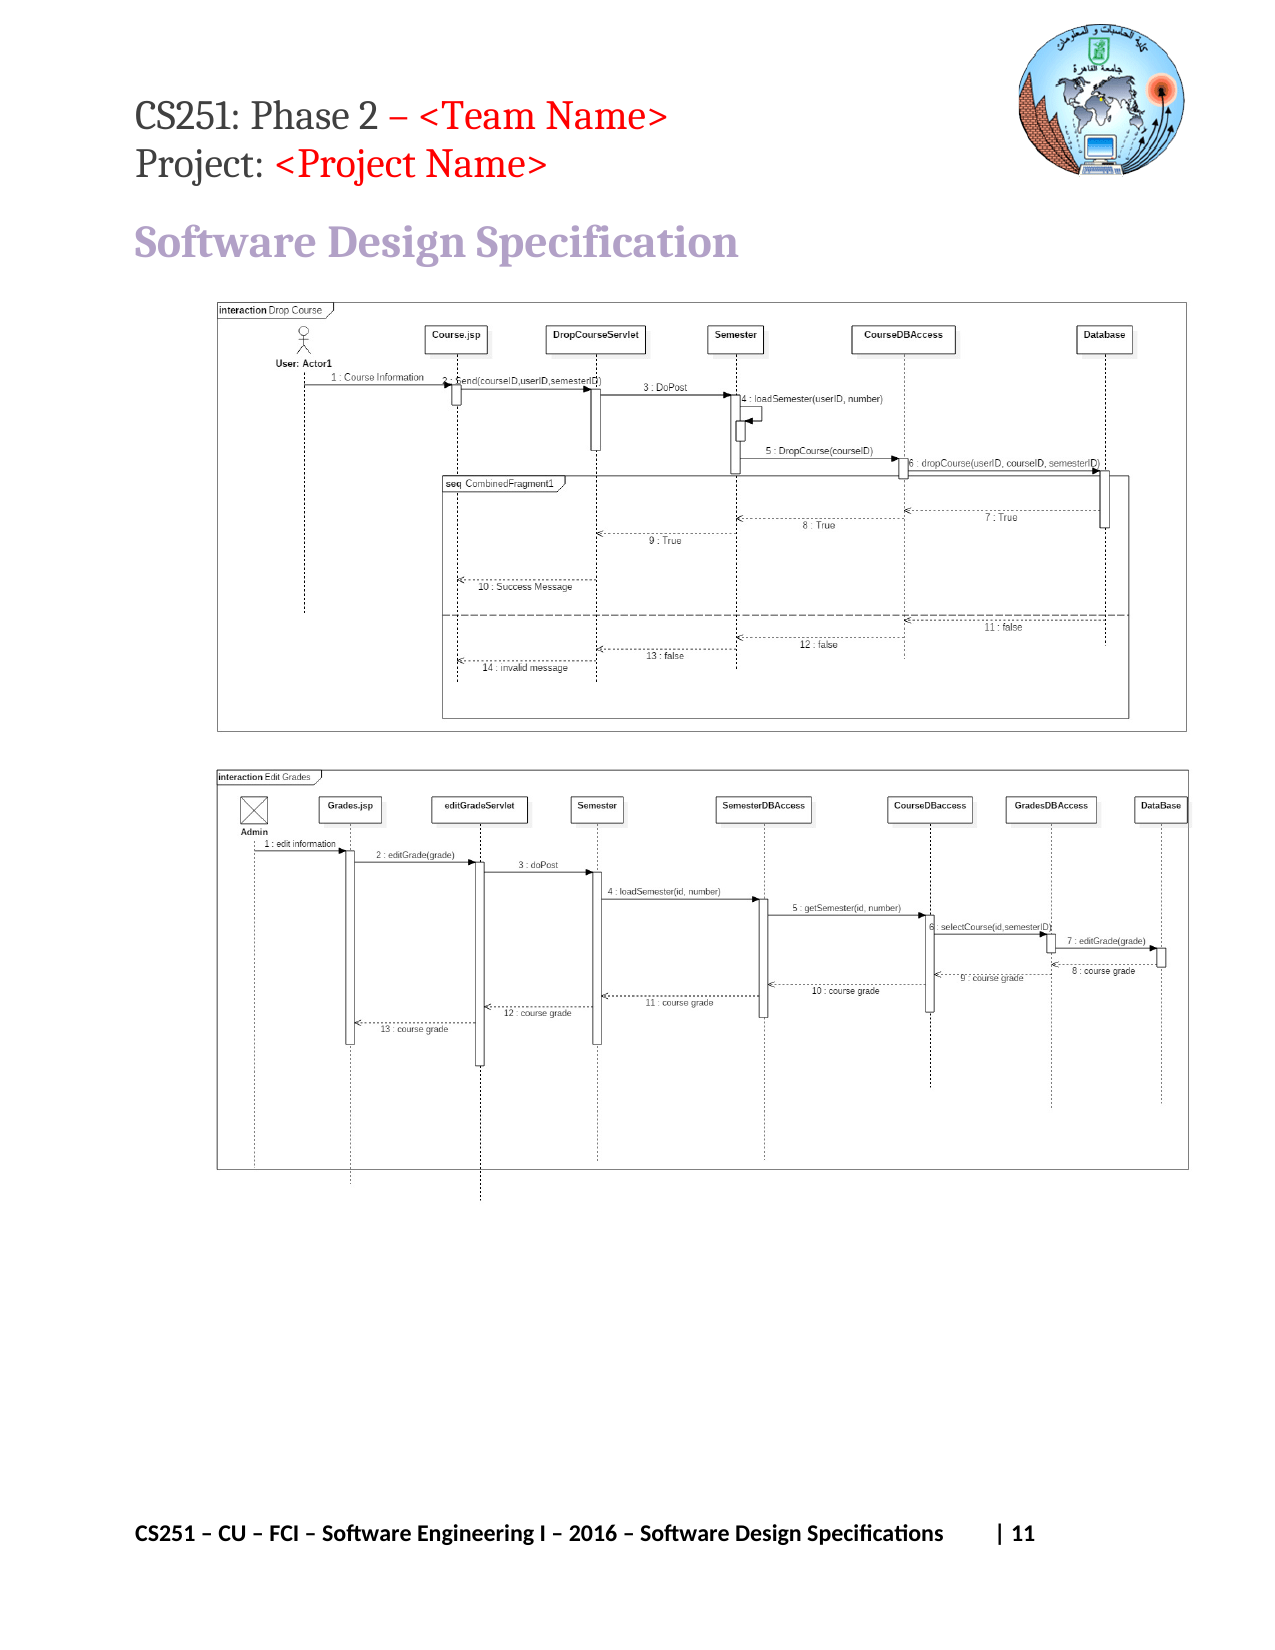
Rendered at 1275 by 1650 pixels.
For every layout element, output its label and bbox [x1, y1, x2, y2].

picture [210, 763, 1215, 1227]
picture [1018, 24, 1186, 180]
picture [210, 295, 1215, 760]
